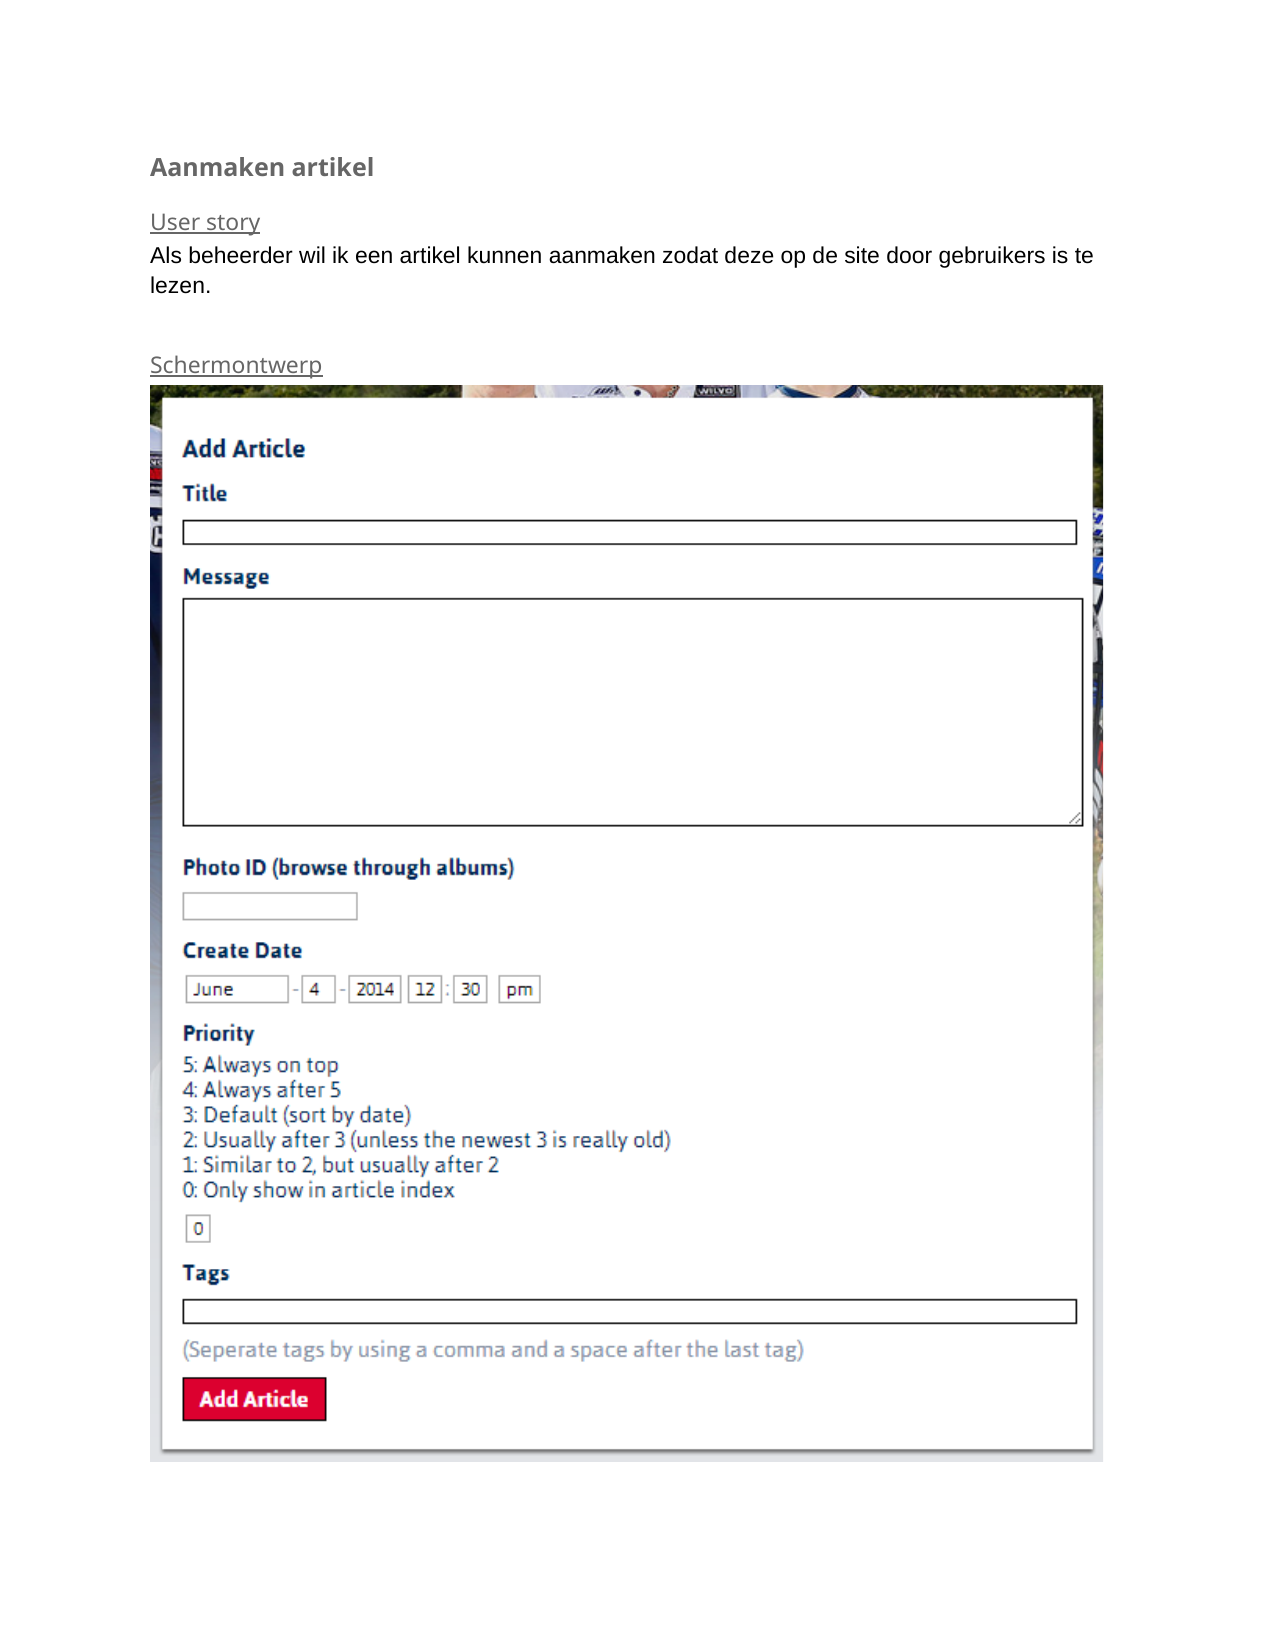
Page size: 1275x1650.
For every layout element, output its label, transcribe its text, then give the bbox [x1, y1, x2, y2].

picture [150, 385, 1104, 1462]
subtitle User story [150, 206, 1125, 237]
subtitle Schermontwerp [150, 349, 1125, 380]
text Als beheerder wil ik een artikel kunnen aanmaken zodat deze op de site door gebruikers is te lezen. [150, 242, 1125, 298]
subtitle Aanmaken artikel [150, 150, 1125, 184]
